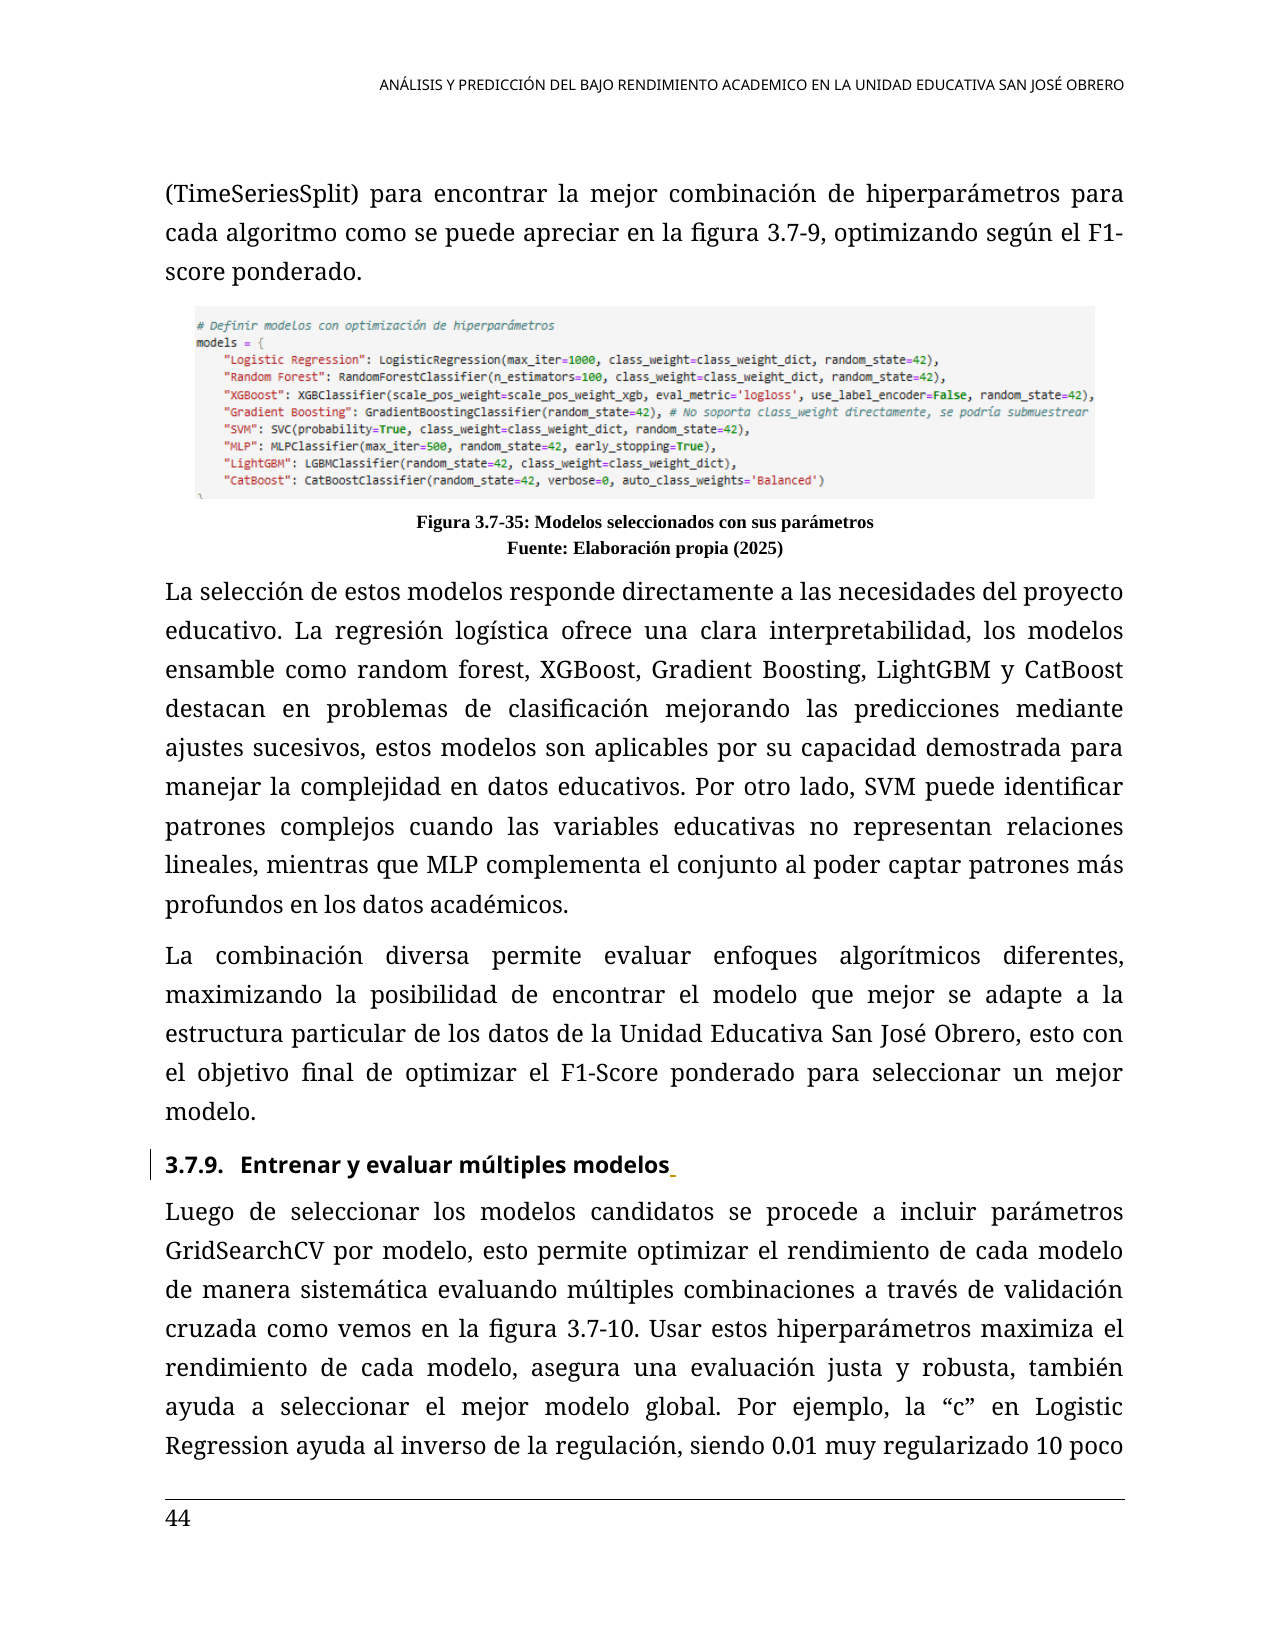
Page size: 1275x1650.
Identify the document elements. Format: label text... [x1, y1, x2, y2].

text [165, 177, 1125, 288]
text Fuente: Elaboración propia (2025) [165, 537, 1125, 558]
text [165, 1195, 1125, 1462]
subtitle Entrenar y evaluar múltiples modelos [165, 1149, 1125, 1180]
text La selección de estos modelos responde directamente a las necesidades del proyecto educativo. La regresión logística ofrece una clara interpretabilidad, los modelos ensamble como random forest, XGBoost, Gradient Boosting, LightGBM y CatBoost destacan en problemas de clasificación mejorando las predicciones mediante ajustes sucesivos, estos modelos son aplicables por su capacidad demostrada para manejar la complejidad en datos educativos. Por otro lado, SVM puede identificar patrones complejos cuando las variables educativas no representan relaciones lineales, mientras que MLP complementa el conjunto al poder captar patrones más profundos en los datos académicos. [165, 575, 1125, 920]
picture [194, 306, 1095, 499]
text La combinación diversa permite evaluar enfoques algorítmicos diferentes, maximizando la posibilidad de encontrar el modelo que mejor se adapte a la estructura particular de los datos de la Unidad Educativa San José Obrero, esto con el objetivo final de optimizar el F1-Score ponderado para seleccionar un mejor modelo. [165, 939, 1125, 1128]
